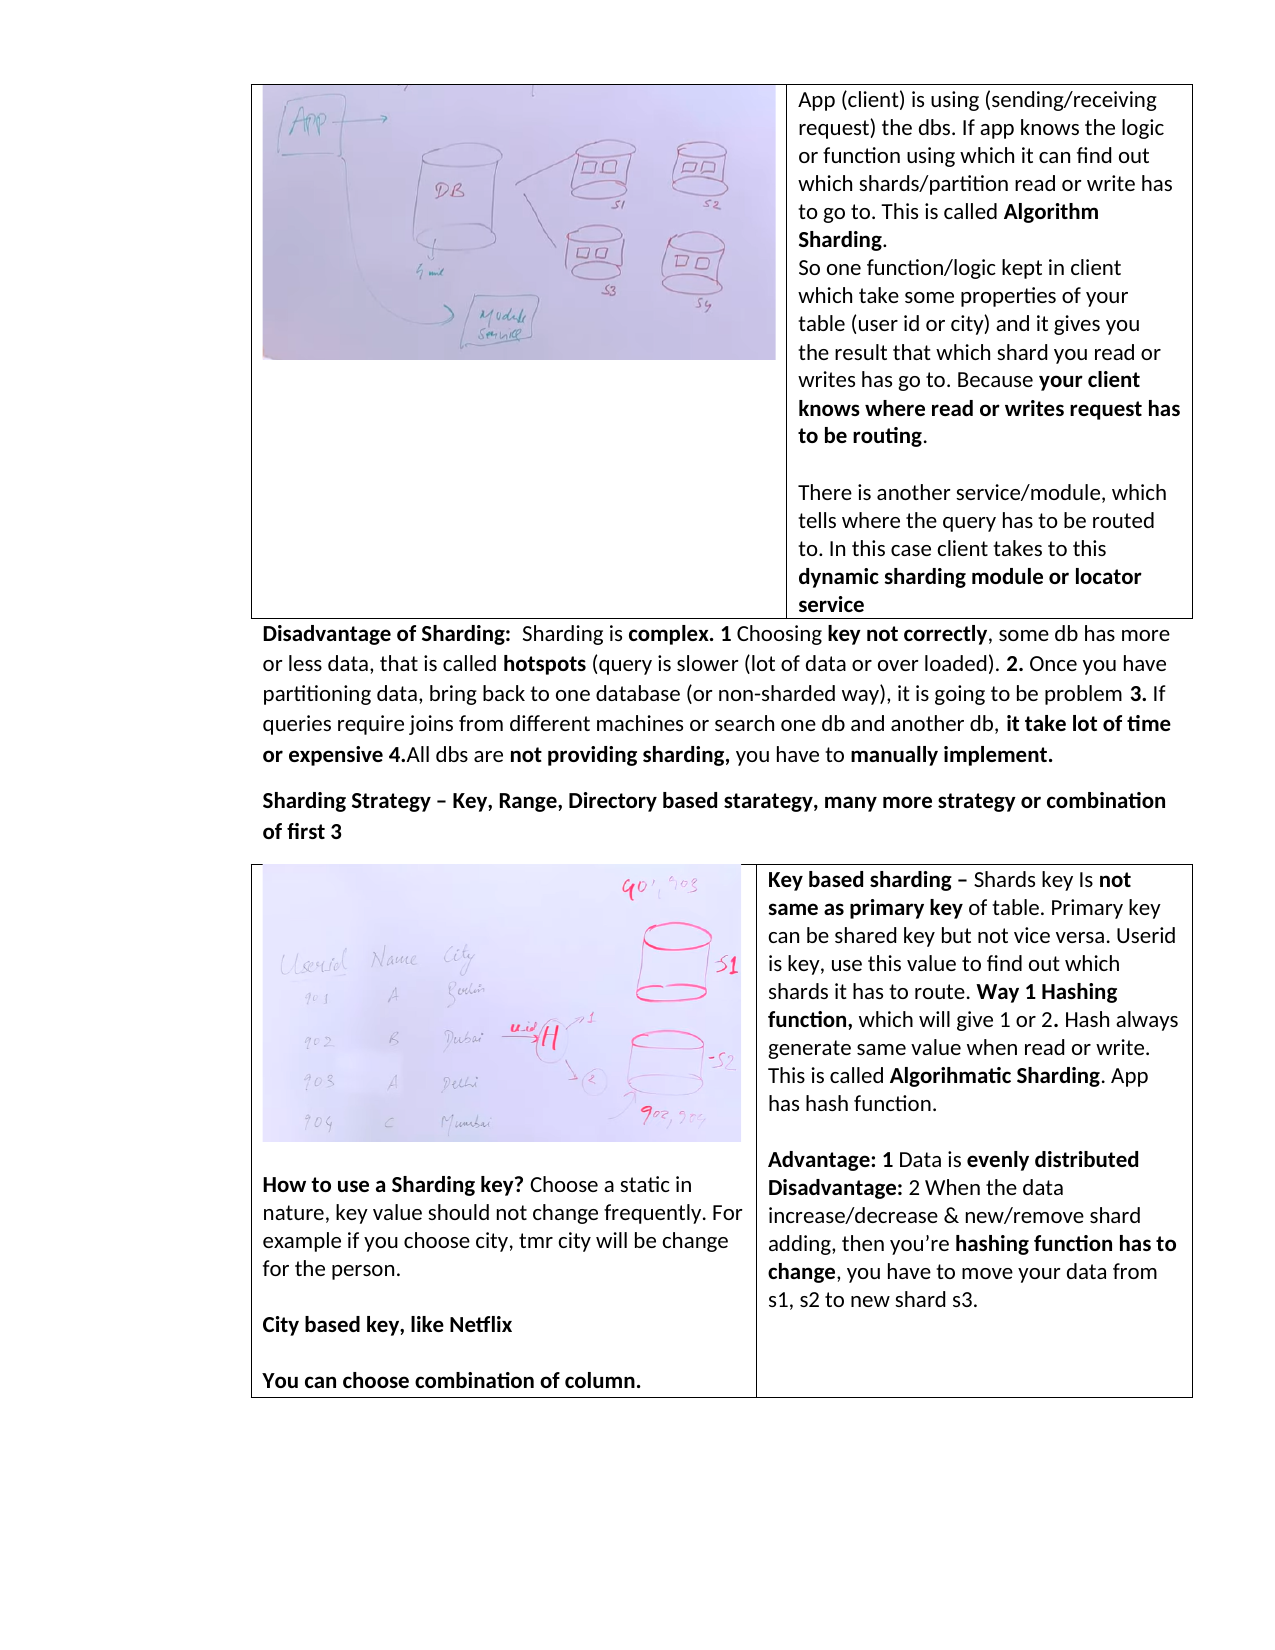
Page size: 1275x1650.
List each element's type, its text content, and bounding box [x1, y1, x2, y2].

text Disadvantage of Sharding: Sharding is complex. 1 Choosing key not correctly, some db has more or less data, that is called hotspots (query is slower (lot of data or over loaded). 2. Once you have partitioning data, bring back to one database (or non-sharded way), it is going to be problem 3. If queries require joins from different machines or search one db and another db, it take lot of time or expensive 4.All dbs are not providing sharding, you have to manually implement. [262, 619, 1181, 768]
table_header Key based sharding – Shards key Is not same as primary key of table. Primary key can be shared key but not vice versa. Userid is key, use this value to find out which shards it has to route. Way 1 Hashing function, which will give 1 or 2. Hash always generate same value when read or write. This is called Algorihmatic Sharding. App has hash function. Advantage: 1 Data is evenly distributed Disadvantage: 2 When the data increase/decrease & new/remove shard adding, then you’re hashing function has to change, you have to move your data from s1, s2 to new shard s3. [757, 865, 1192, 1397]
table_header App (client) is using (sending/receiving request) the dbs. If app knows the logic or function using which it can find out which shards/partition read or write has to go to. This is called Algorithm Sharding. So one function/logic kept in client which take some properties of your table (user id or city) and it gives you the result that which shard you read or writes has go to. Because your client knows where read or writes request has to be routing. There is another service/module, which tells where the query has to be routed to. In this case client takes to this dynamic sharding module or locator service [787, 85, 1192, 618]
picture [262, 85, 776, 360]
table_header How to use a Sharding key? Choose a static in nature, key value should not change frequently. For example if you choose city, tmr city will be change for the person. City based key, like Netflix You can choose combination of column. [252, 865, 756, 1397]
text Sharding Strategy – Key, Range, Directory based starategy, many more strategy or combination of first 3 [262, 787, 1181, 845]
table_header [252, 85, 786, 618]
picture [262, 864, 742, 1142]
